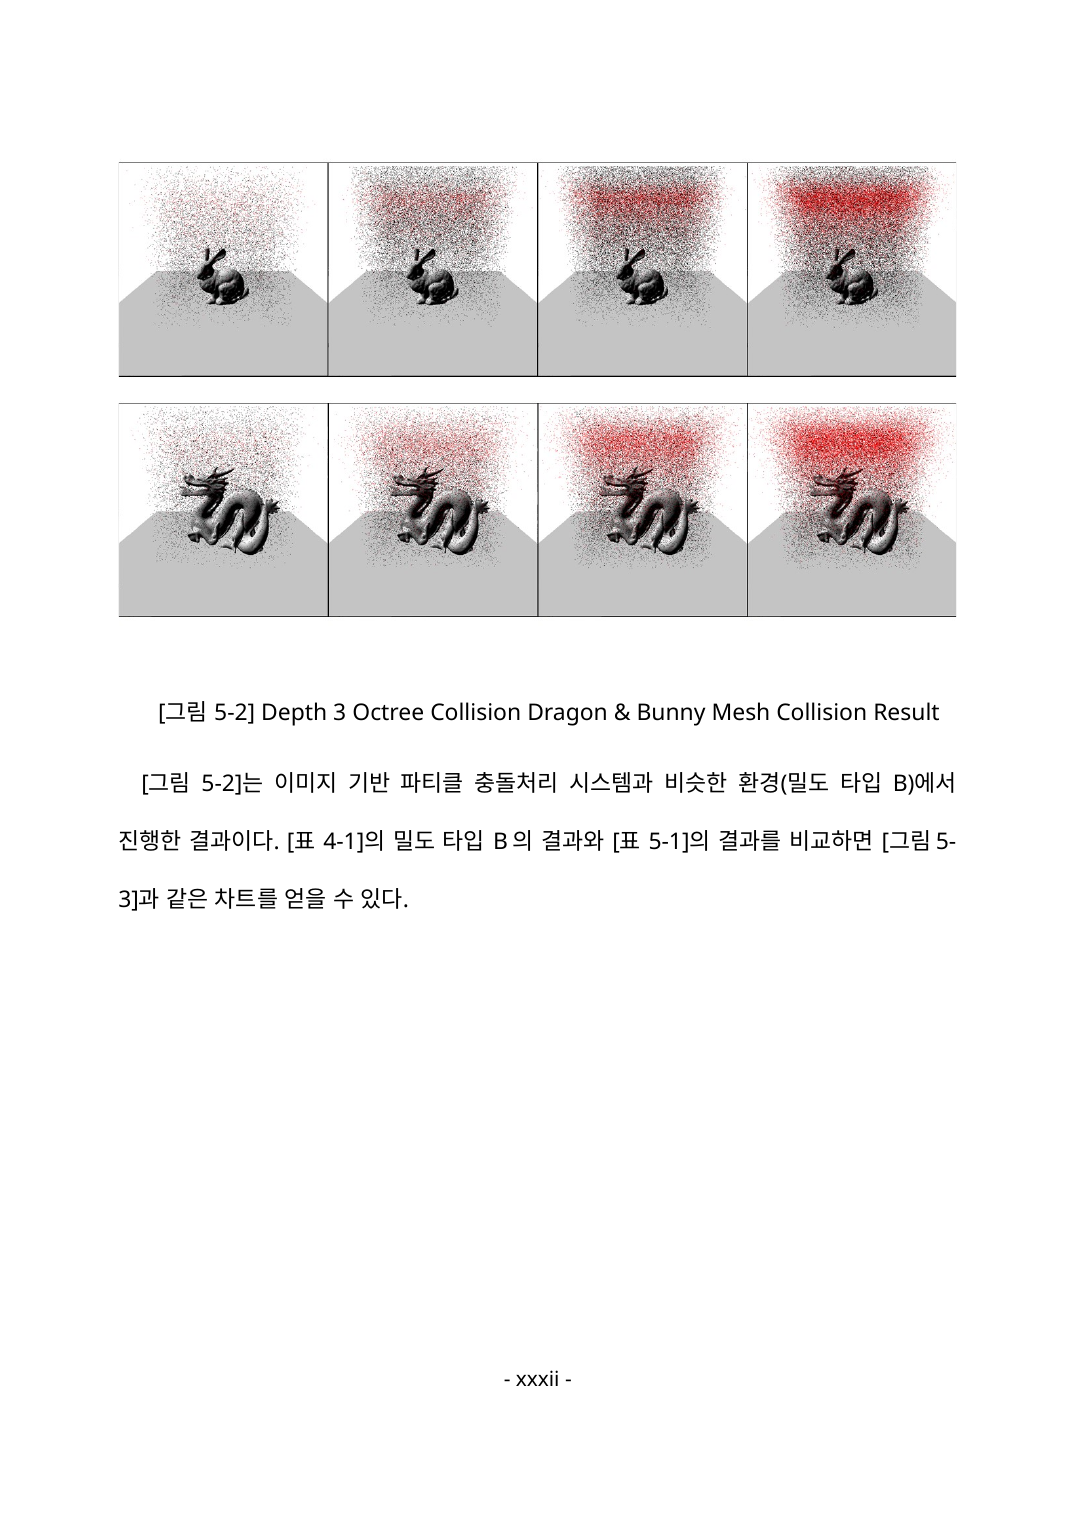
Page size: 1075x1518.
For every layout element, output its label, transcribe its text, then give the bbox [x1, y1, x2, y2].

text [그림 5-2]는 이미지 기반 파티클 충돌처리 시스템과 비슷한 환경(밀도 타입 B)에서 진행한 결과이다. [표 4-1]의 밀도 타입 B의 결과와 [표 5-1]의 결과를 비교하면 [그림5-3]과 같은 차트를 얻을 수 있다. [118, 758, 957, 921]
text [그림 5-2] Depth 3 Octree Collision Dragon & Bunny Mesh Collision Result [118, 687, 957, 733]
picture [118, 153, 957, 626]
